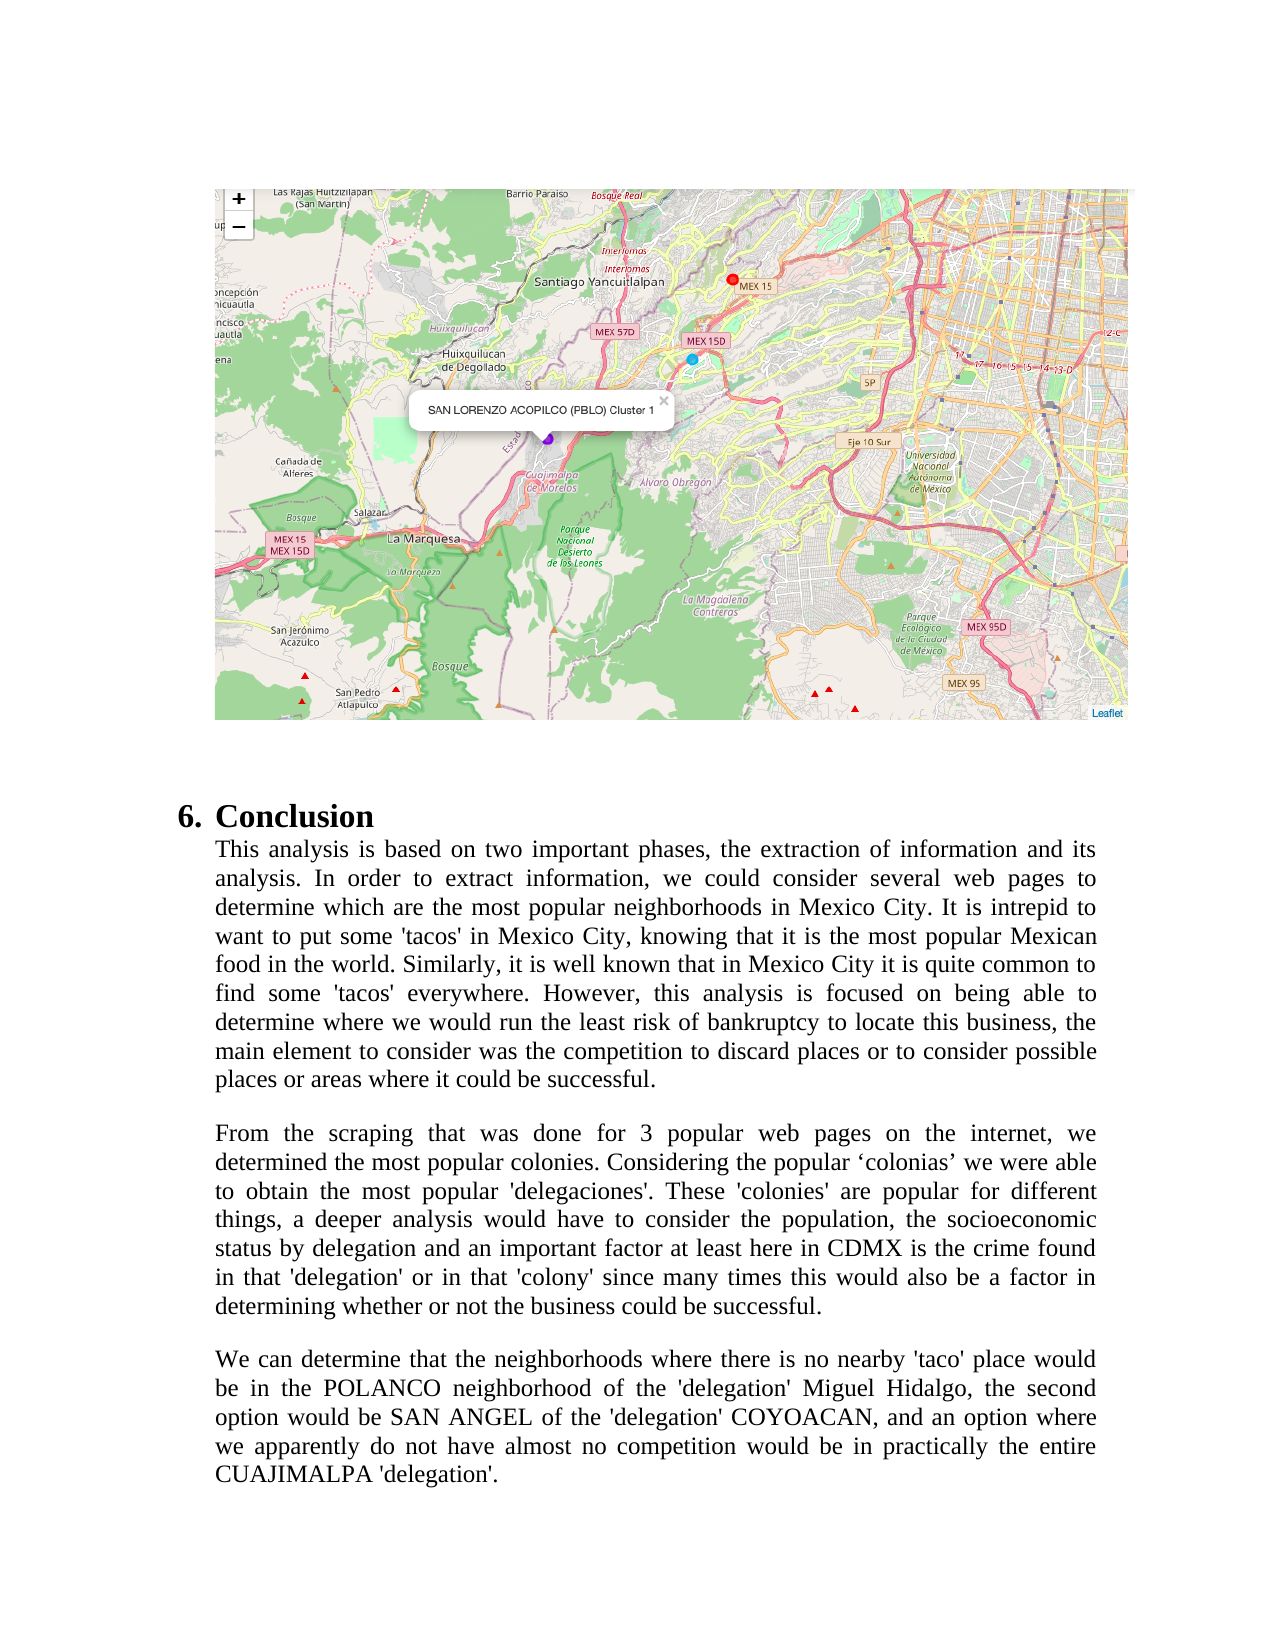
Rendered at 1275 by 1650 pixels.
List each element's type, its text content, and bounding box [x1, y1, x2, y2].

text This analysis is based on two important phases, the extraction of information and its analysis. In order to extract information, we could consider several web pages to determine which are the most popular neighborhoods in Mexico City. It is intrepid to want to put some 'tacos' in Mexico City, knowing that it is the most popular Mexican food in the world. Similarly, it is well known that in Mexico City it is quite common to find some 'tacos' everywhere. However, this analysis is focused on being able to determine where we would run the least risk of bankruptcy to locate this business, the main element to consider was the competition to discard places or to consider possible places or areas where it could be successful. [215, 834, 1098, 1093]
text From the scraping that was done for 3 popular web pages on the internet, we determined the most popular colonies. Considering the popular ‘colonias’ we were able to obtain the most popular 'delegaciones'. These 'colonies' are popular for different things, a deeper analysis would have to consider the population, the socioeconomic status by delegation and an important factor at least here in CDMX is the crime found in that 'delegation' or in that 'colony' since many times this would also be a factor in determining whether or not the business could be successful. [215, 1118, 1098, 1319]
list Conclusion [177, 796, 1098, 834]
picture [214, 186, 1136, 720]
text We can determine that the neighborhoods where there is no nearby 'taco' place would be in the POLANCO neighborhood of the 'delegation' Miguel Hidalgo, the second option would be SAN ANGEL of the 'delegation' COYOACAN, and an option where we apparently do not have almost no competition would be in practically the entire CUAJIMALPA 'delegation'. [215, 1344, 1098, 1488]
